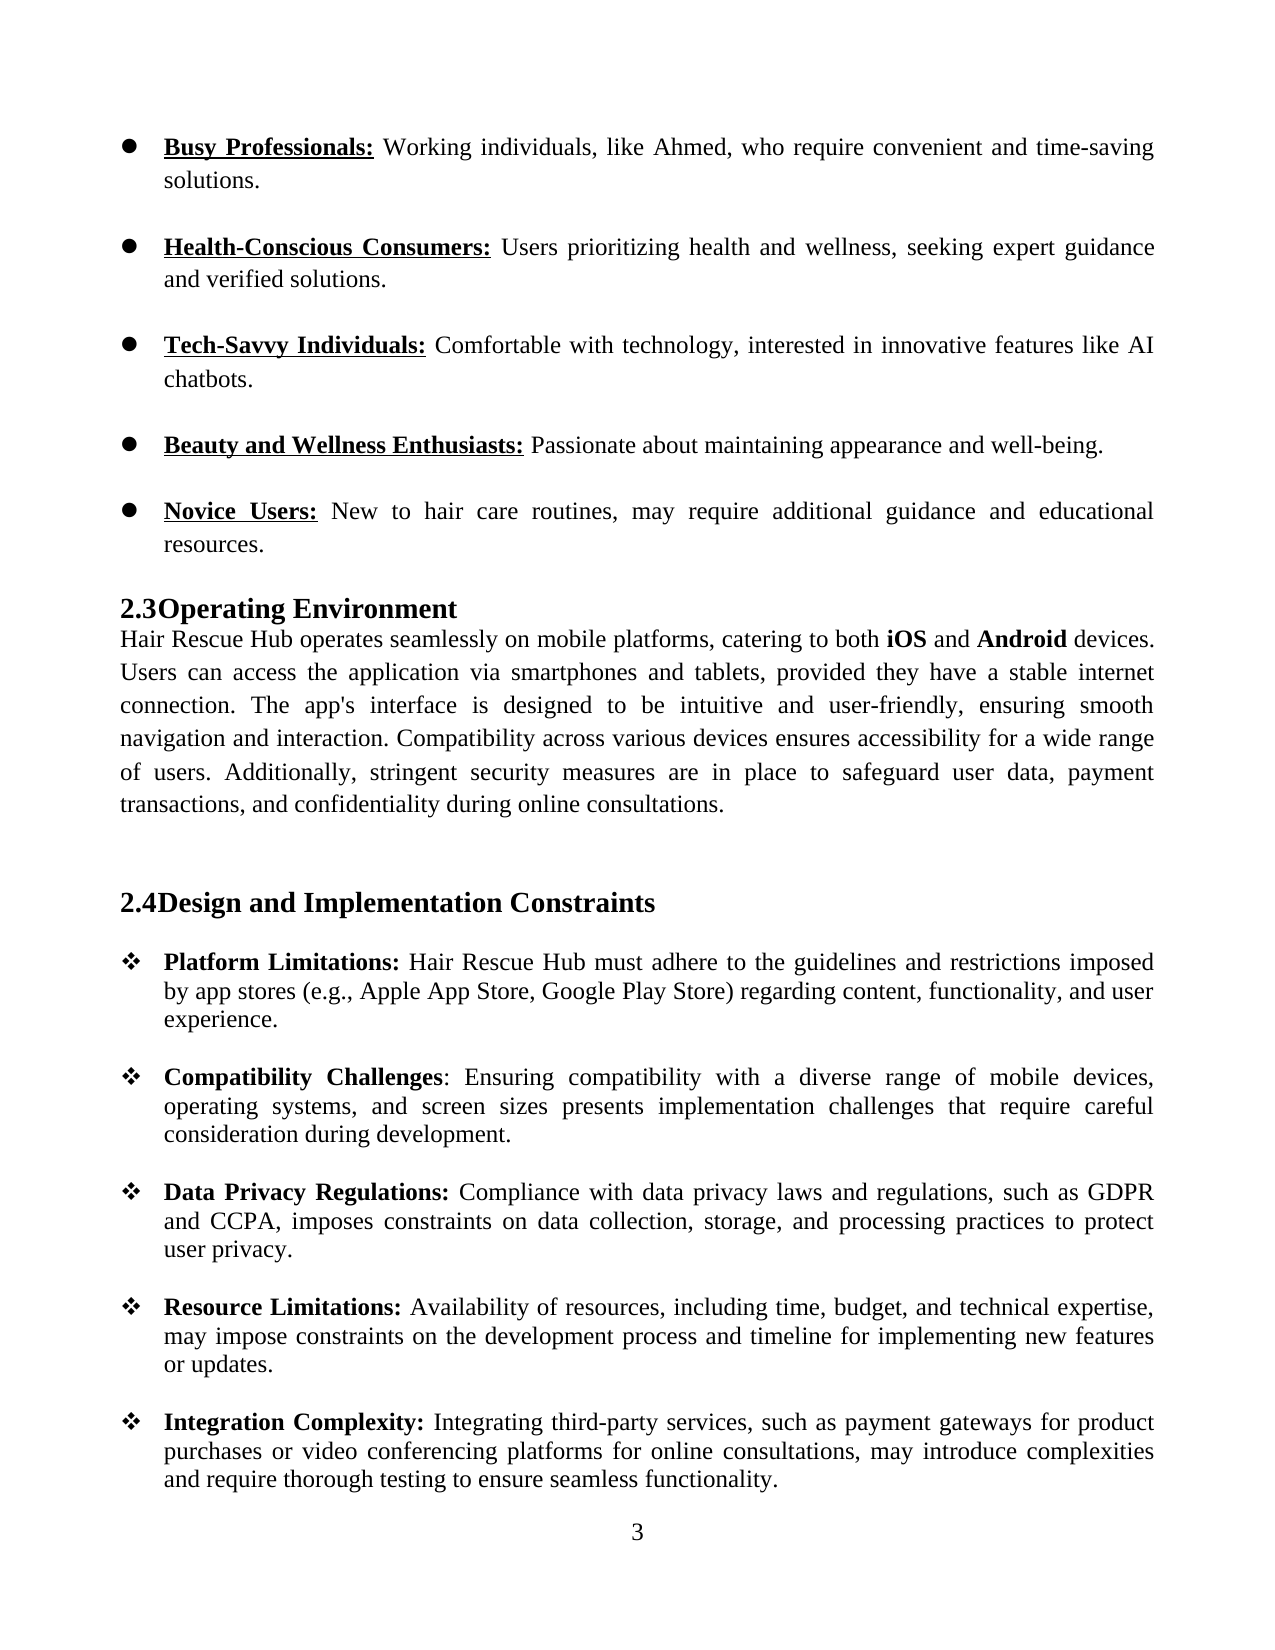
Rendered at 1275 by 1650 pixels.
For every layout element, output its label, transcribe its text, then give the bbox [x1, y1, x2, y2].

list Beauty and Wellness Enthusiasts: Passionate about maintaining appearance and well-being. [120, 430, 1155, 458]
subtitle Operating Environment [120, 591, 1155, 624]
subtitle Design and Implementation Constraints [120, 885, 1155, 918]
list Tech-Savvy Individuals: Comfortable with technology, interested in innovative features like AI chatbots. [120, 331, 1155, 392]
list Novice Users: New to hair care routines, may require additional guidance and educational resources. [120, 496, 1155, 557]
list Resource Limitations: Availability of resources, including time, budget, and technical expertise, may impose constraints on the development process and timeline for implementing new features or updates. [120, 1292, 1155, 1378]
list Platform Limitations: Hair Rescue Hub must adhere to the guidelines and restrictions imposed by app stores (e.g., Apple App Store, Google Play Store) regarding content, functionality, and user experience. [120, 947, 1155, 1033]
text Hair Rescue Hub operates seamlessly on mobile platforms, catering to both iOS and Android devices. Users can access the application via smartphones and tablets, provided they have a stable internet connection. The app's interface is designed to be intuitive and user-friendly, ensuring smooth navigation and interaction. Compatibility across various devices ensures accessibility for a wide range of users. Additionally, stringent security measures are in place to safeguard user data, payment transactions, and confidentiality during online consultations. [120, 624, 1155, 818]
list Data Privacy Regulations: Compliance with data privacy laws and regulations, such as GDPR and CCPA, imposes constraints on data collection, storage, and processing practices to protect user privacy. [120, 1177, 1155, 1263]
list Integration Complexity: Integrating third-party services, such as payment gateways for product purchases or video conferencing platforms for online consultations, may introduce complexities and require thorough testing to ensure seamless functionality. [120, 1407, 1155, 1493]
list Health-Conscious Consumers: Users prioritizing health and wellness, seeking expert guidance and verified solutions. [120, 232, 1155, 293]
list Compatibility Challenges: Ensuring compatibility with a diverse range of mobile devices, operating systems, and screen sizes presents implementation challenges that require careful consideration during development. [120, 1062, 1155, 1148]
list Busy Professionals: Working individuals, like Ahmed, who require convenient and time-saving solutions. [120, 132, 1155, 194]
